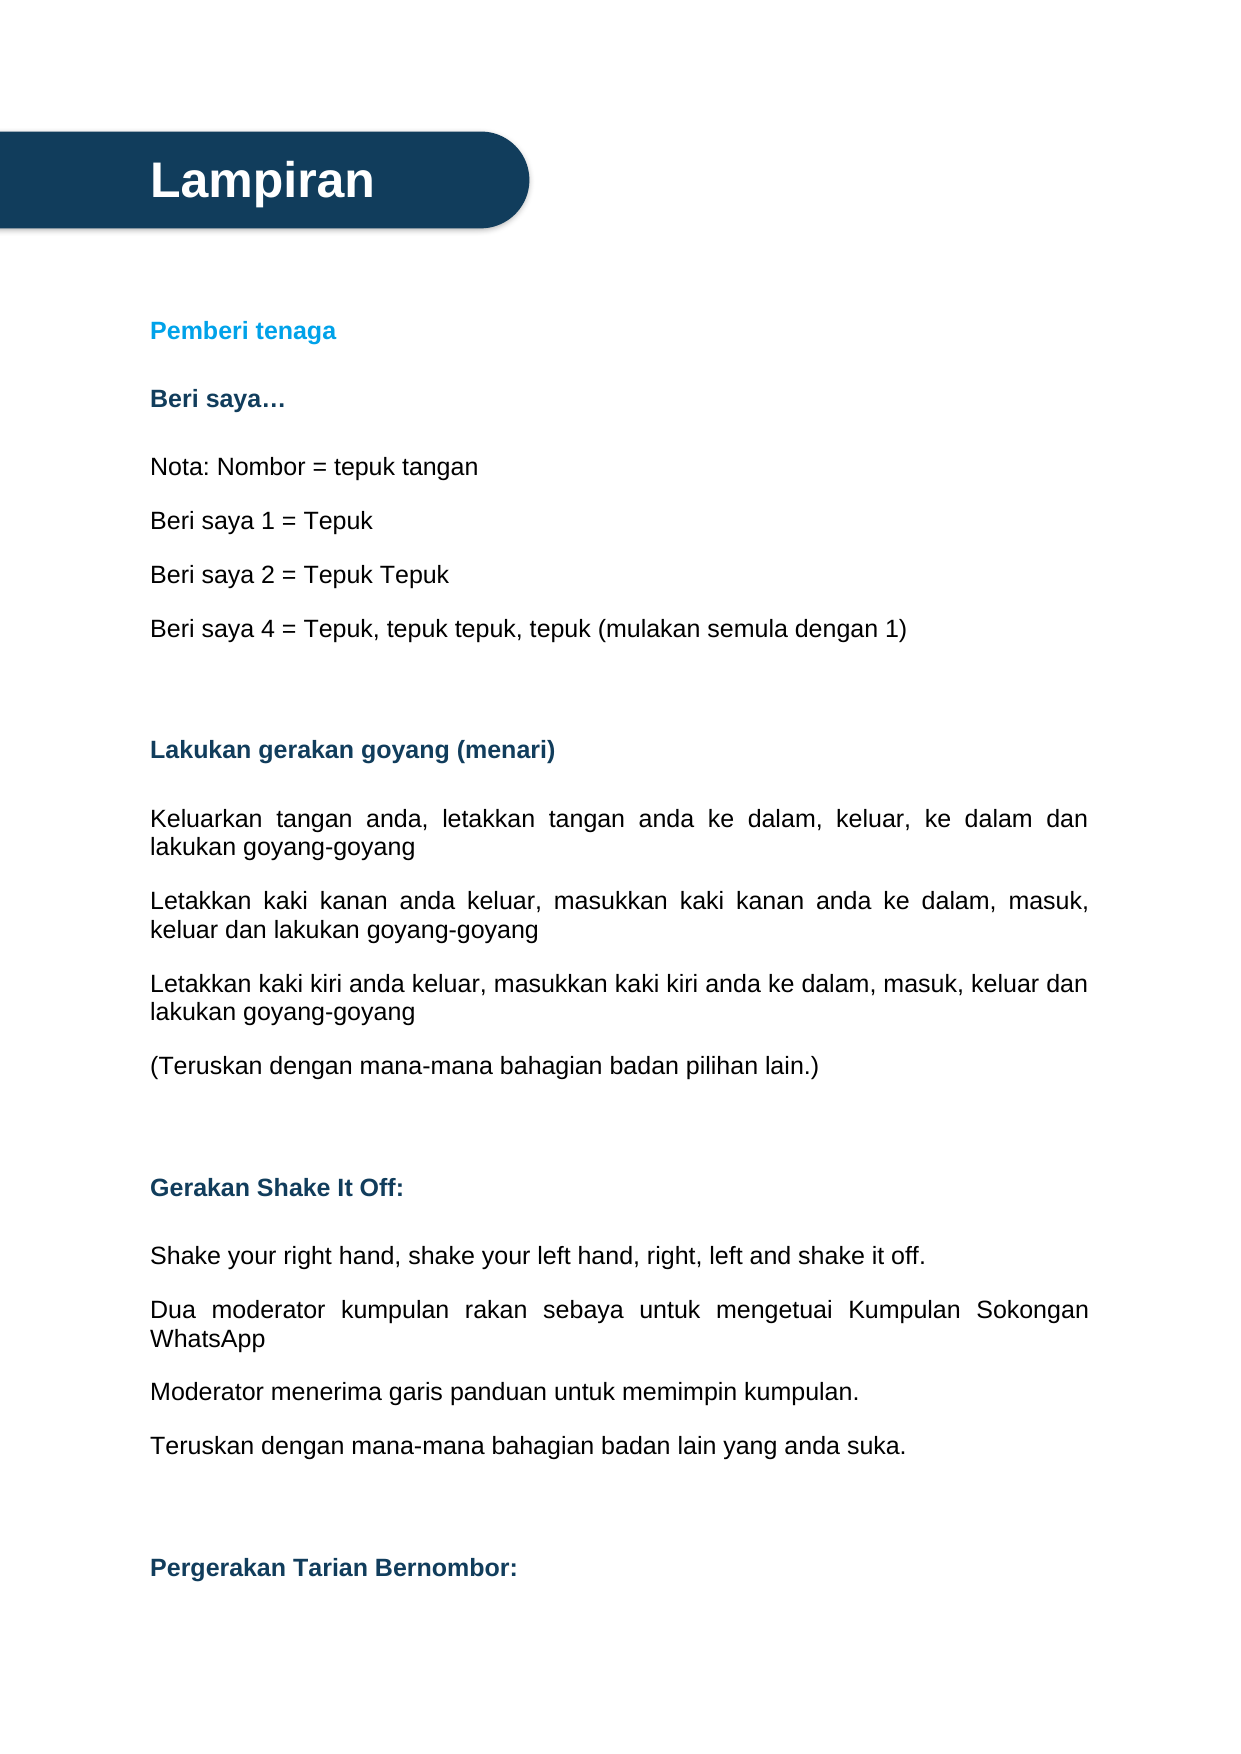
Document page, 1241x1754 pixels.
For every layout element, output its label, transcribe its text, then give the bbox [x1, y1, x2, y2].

subtitle Lampiran [150, 150, 1090, 207]
text Nota: Nombor = tepuk tangan [150, 452, 1090, 481]
text Letakkan kaki kanan anda keluar, masukkan kaki kanan anda ke dalam, masuk, keluar dan lakukan goyang-goyang [150, 886, 1090, 943]
text Letakkan kaki kiri anda keluar, masukkan kaki kiri anda ke dalam, masuk, keluar dan lakukan goyang-goyang [150, 968, 1090, 1026]
text (Teruskan dengan mana-mana bahagian badan pilihan lain.) [150, 1051, 1090, 1080]
text Shake your right hand, shake your left hand, right, left and shake it off. [150, 1241, 1090, 1270]
text Teruskan dengan mana-mana bahagian badan lain yang anda suka. [150, 1431, 1090, 1460]
text Pemberi tenaga [150, 316, 1090, 345]
subtitle Gerakan Shake It Off: [150, 1173, 1090, 1202]
text Beri saya 2 = Tepuk Tepuk [150, 560, 1090, 588]
subtitle Lakukan gerakan goyang (menari) [150, 735, 1090, 764]
text Beri saya 1 = Tepuk [150, 506, 1090, 535]
text Beri saya 4 = Tepuk, tepuk tepuk, tepuk (mulakan semula dengan 1) [150, 613, 1090, 642]
subtitle Pergerakan Tarian Bernombor: [150, 1553, 1090, 1582]
subtitle Beri saya… [150, 384, 1090, 413]
text Dua moderator kumpulan rakan sebaya untuk mengetuai Kumpulan Sokongan WhatsApp [150, 1295, 1090, 1352]
text Moderator menerima garis panduan untuk memimpin kumpulan. [150, 1377, 1090, 1406]
text Keluarkan tangan anda, letakkan tangan anda ke dalam, keluar, ke dalam dan lakukan goyang-goyang [150, 803, 1090, 861]
